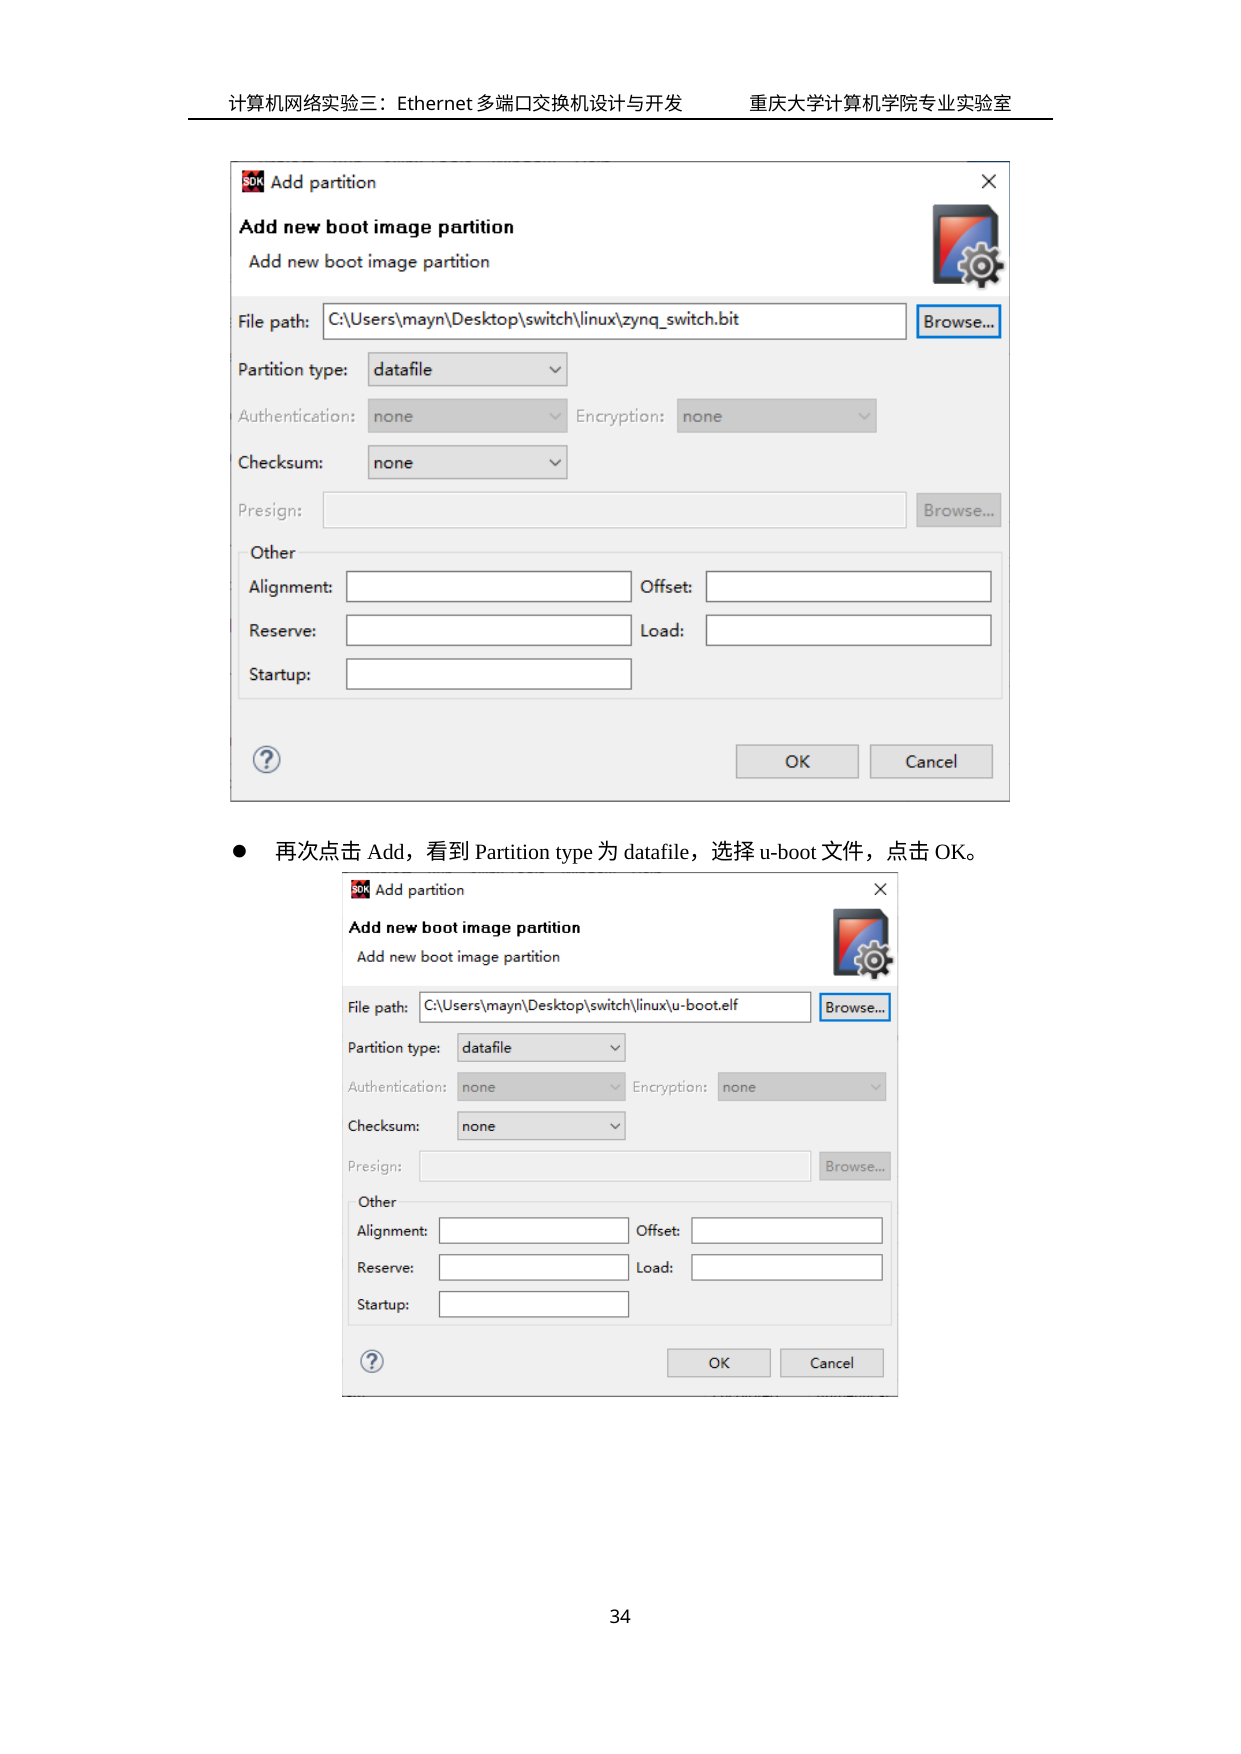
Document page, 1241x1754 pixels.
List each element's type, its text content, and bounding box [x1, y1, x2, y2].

picture [342, 872, 899, 1397]
picture [230, 161, 1010, 802]
list 再次点击Add，看到Partition type为datafile，选择u-boot文件，点击OK。 [187, 834, 1053, 866]
